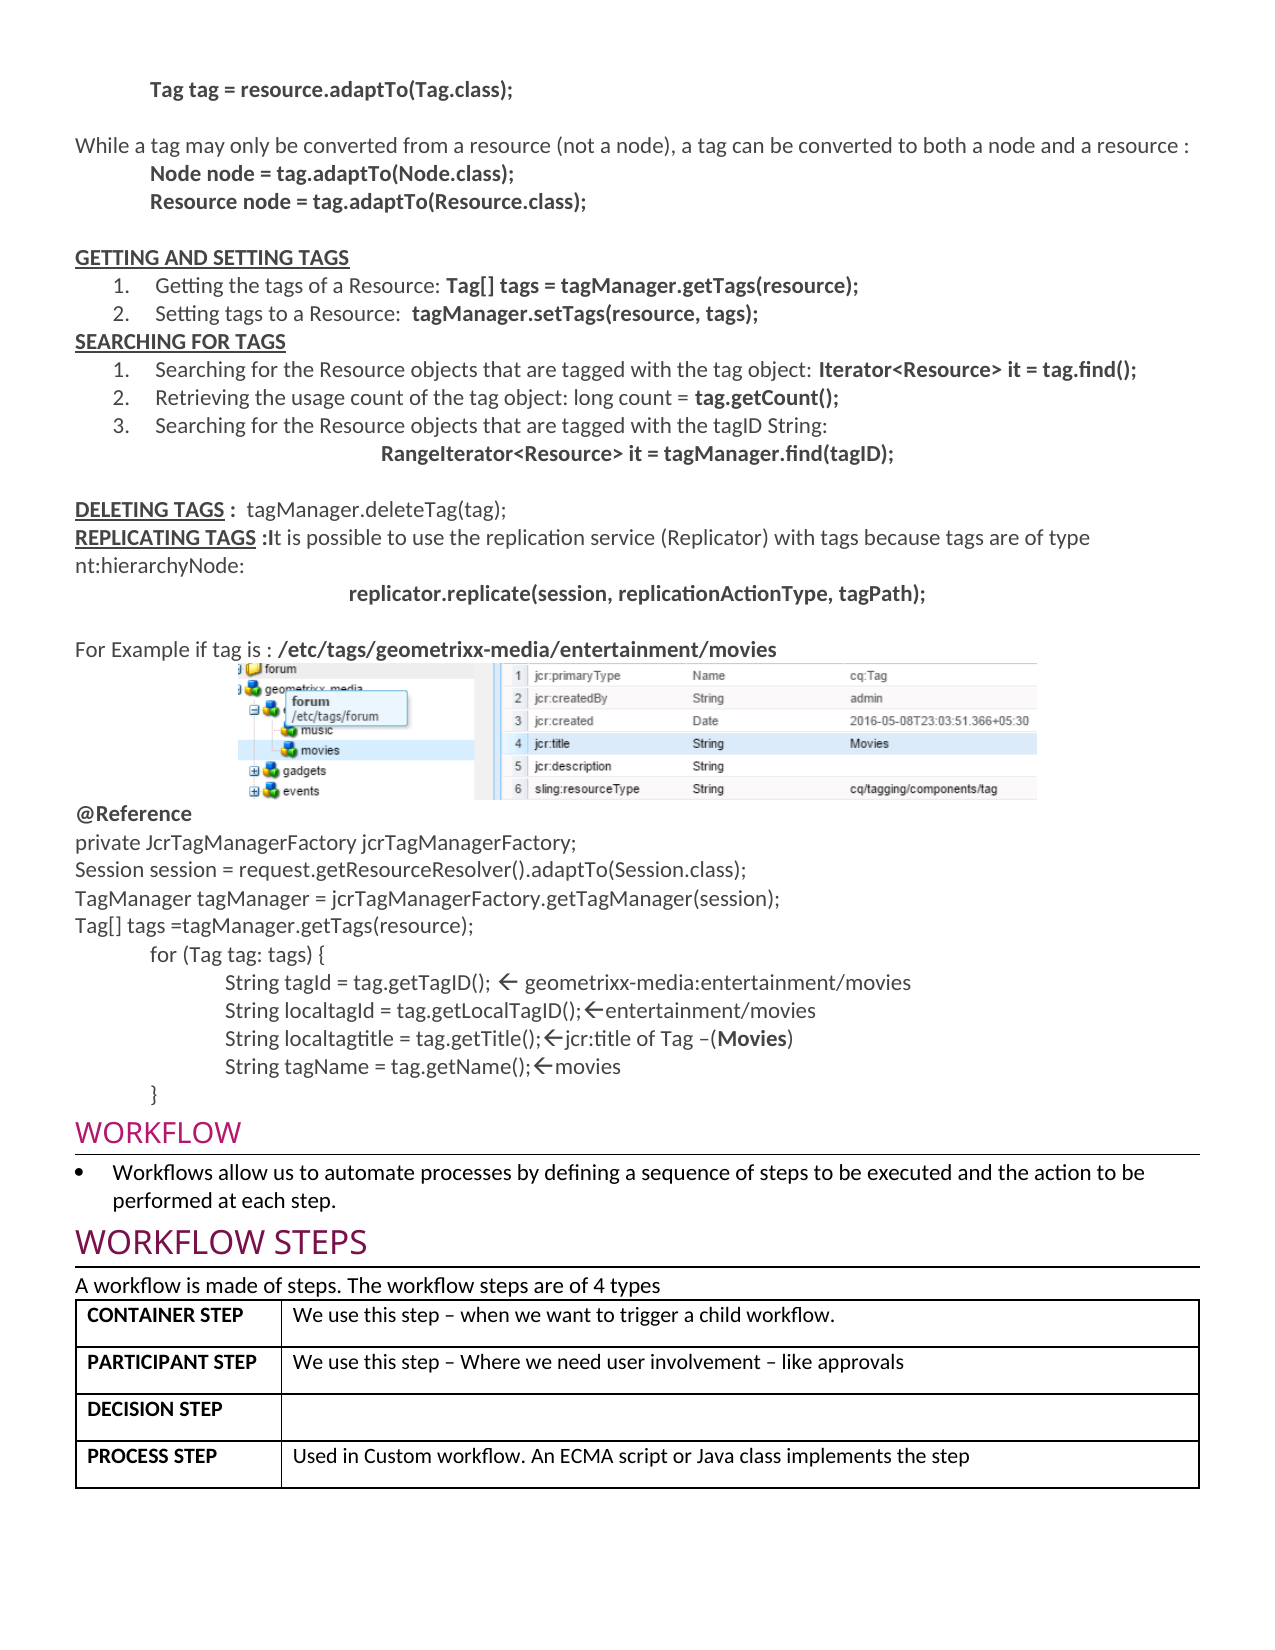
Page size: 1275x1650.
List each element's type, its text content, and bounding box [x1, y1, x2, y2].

text A workflow is made of steps. The workflow steps are of 4 types [75, 1271, 1200, 1299]
picture [238, 663, 1037, 800]
text Tag tag = resource.adaptTo(Tag.class); [75, 75, 1200, 103]
subtitle WORKFLOW [75, 1112, 1200, 1154]
list Setting tags to a Resource: tagManager.setTags(resource, tags); [112, 299, 1200, 327]
text Tag[] tags =tagManager.getTags(resource); [75, 912, 1200, 940]
list Searching for the Resource objects that are tagged with the tag object: Iterator<Resource> it = tag.find(); [112, 355, 1200, 383]
table_cell DECISION STEP [77, 1395, 281, 1440]
text Node node = tag.adaptTo(Node.class); [150, 159, 1200, 187]
text } [75, 1080, 1200, 1108]
text String tagName = tag.getName();movies [75, 1052, 1200, 1080]
text private JcrTagManagerFactory jcrTagManagerFactory; [75, 828, 1200, 856]
list Workflows allow us to automate processes by defining a sequence of steps to be executed and the action to be performed at each step. [75, 1158, 1200, 1214]
list Retrieving the usage count of the tag object: long count = tag.getCount(); [112, 383, 1200, 411]
text String tagId = tag.getTagID(); geometrixx-media:entertainment/movies [75, 968, 1200, 996]
text TagManager tagManager = jcrTagManagerFactory.getTagManager(session); [75, 884, 1200, 912]
text SEARCHING FOR TAGS [75, 327, 1200, 355]
table_header CONTAINER STEP [77, 1301, 281, 1346]
text RangeIterator<Resource> it = tagManager.find(tagID); [75, 439, 1200, 467]
table_cell PROCESS STEP [77, 1442, 281, 1487]
text Resource node = tag.adaptTo(Resource.class); [150, 187, 1200, 215]
text @Reference [75, 799, 1200, 828]
text for (Tag tag: tags) { [75, 940, 1200, 968]
text replicator.replicate(session, replicationActionType, tagPath); [75, 579, 1200, 607]
text DELETING TAGS : tagManager.deleteTag(tag); [75, 495, 1200, 523]
table_cell Used in Custom workflow. An ECMA script or Java class implements the step [282, 1442, 1198, 1487]
table_cell PARTICIPANT STEP [77, 1348, 281, 1393]
subtitle WORKFLOW STEPS [75, 1219, 1200, 1266]
text While a tag may only be converted from a resource (not a node), a tag can be converted to both a node and a resource : [75, 131, 1200, 159]
table_cell [282, 1395, 1198, 1440]
text Session session = request.getResourceResolver().adaptTo(Session.class); [75, 856, 1200, 884]
table_header We use this step – when we want to trigger a child workflow. [282, 1301, 1198, 1346]
table_cell We use this step – Where we need user involvement – like approvals [282, 1348, 1198, 1393]
text String localtagtitle = tag.getTitle();jcr:title of Tag –(Movies) [75, 1024, 1200, 1052]
list Getting the tags of a Resource: Tag[] tags = tagManager.getTags(resource); [112, 271, 1200, 299]
text String localtagId = tag.getLocalTagID();entertainment/movies [75, 996, 1200, 1024]
text REPLICATING TAGS :It is possible to use the replication service (Replicator) with tags because tags are of type nt:hierarchyNode: [75, 523, 1200, 579]
list Searching for the Resource objects that are tagged with the tagID String: [112, 411, 1200, 439]
text GETTING AND SETTING TAGS [75, 243, 1200, 271]
text For Example if tag is : /etc/tags/geometrixx-media/entertainment/movies [75, 635, 1200, 663]
